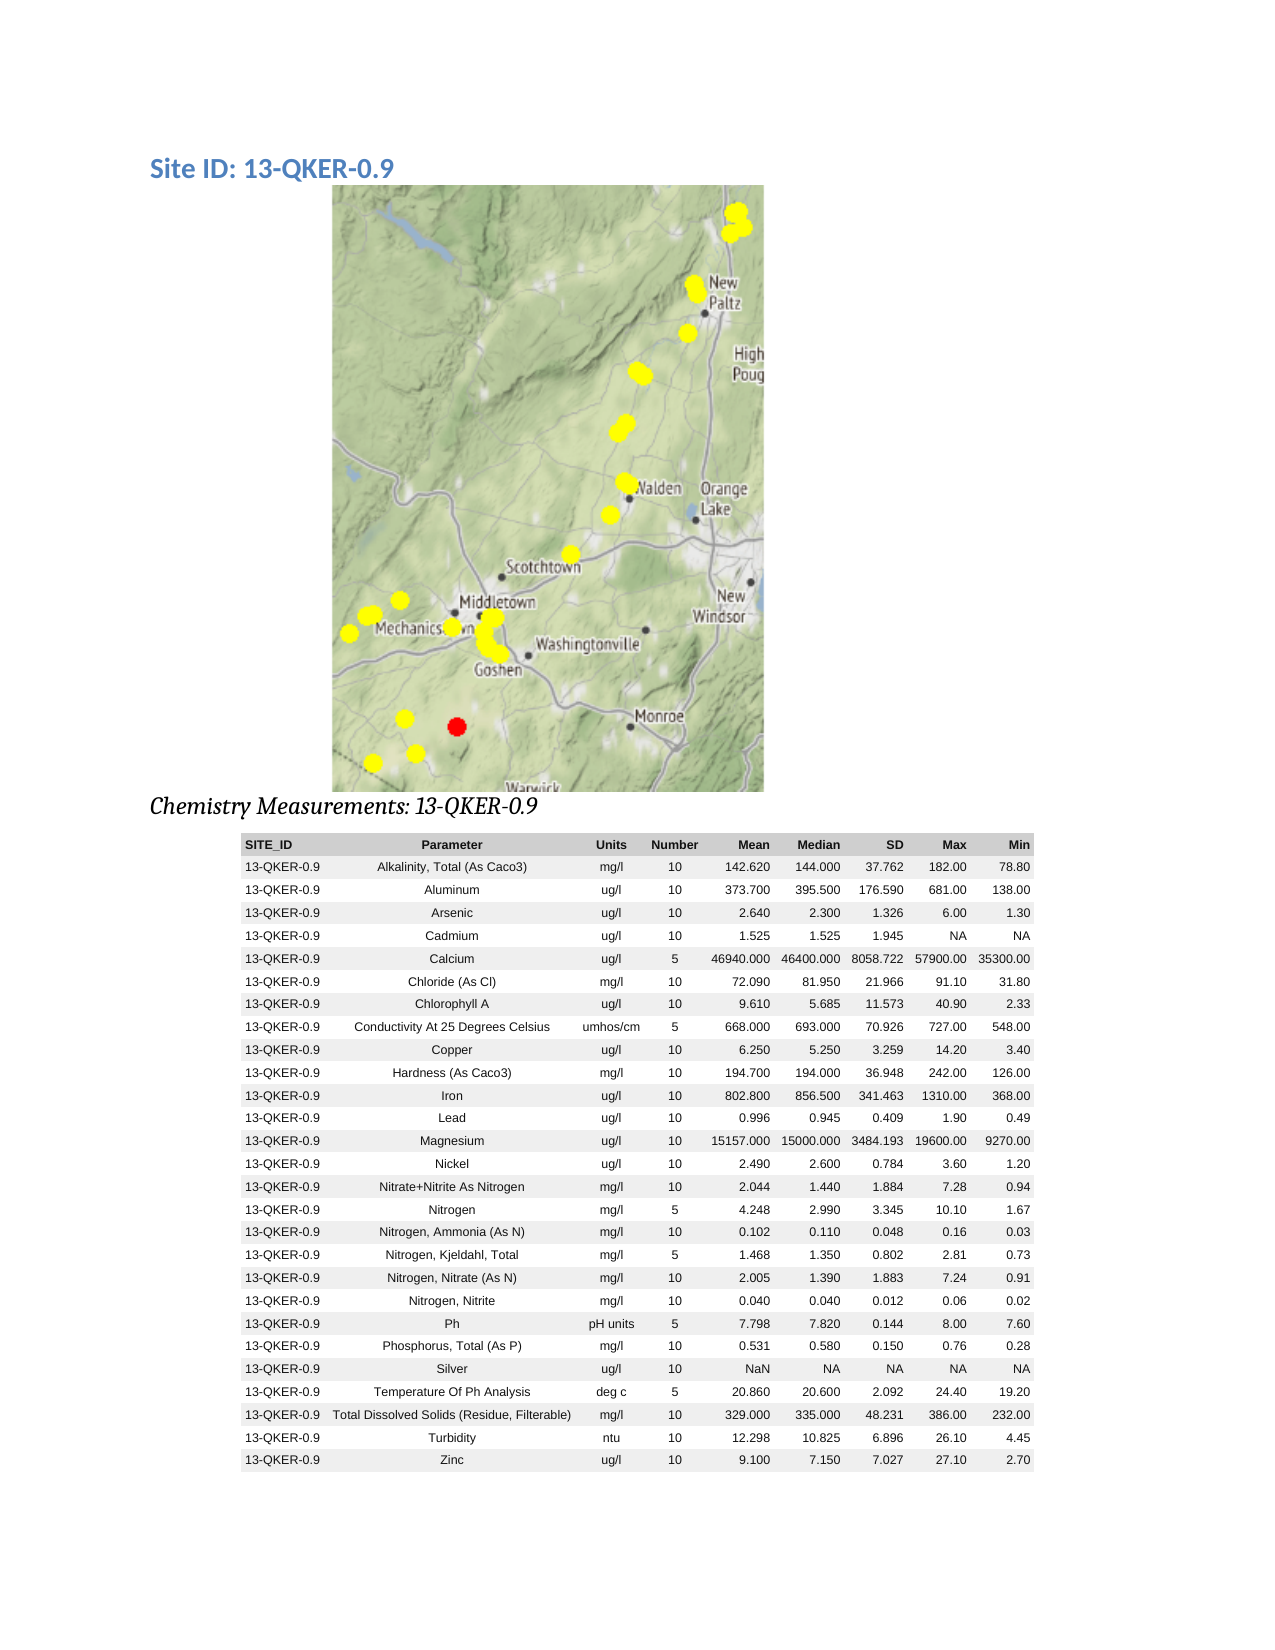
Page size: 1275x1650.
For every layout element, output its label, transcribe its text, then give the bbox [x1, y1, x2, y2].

table_cell 0.150 [844, 1335, 908, 1358]
table_cell Nitrogen, Nitrite [327, 1289, 577, 1312]
table_cell pH units [577, 1312, 646, 1335]
table_cell 5 [646, 1381, 704, 1403]
table_cell 5.685 [774, 993, 844, 1016]
table_cell 2.33 [971, 993, 1034, 1016]
table_cell 6.00 [908, 902, 971, 924]
table_cell 19600.00 [908, 1130, 971, 1152]
table_cell 10 [646, 1107, 704, 1130]
table_cell 10 [646, 1221, 704, 1244]
table_cell 548.00 [971, 1016, 1034, 1038]
table_cell 10 [646, 1358, 704, 1381]
table_cell 194.700 [704, 1061, 774, 1084]
table_cell 335.000 [774, 1403, 844, 1426]
table_cell 7.820 [774, 1312, 844, 1335]
table_cell 9.100 [704, 1449, 774, 1472]
table_cell 13-QKER-0.9 [241, 902, 327, 924]
table_cell 13-QKER-0.9 [241, 1198, 327, 1221]
table_cell 1.326 [844, 902, 908, 924]
table_cell 0.03 [971, 1221, 1034, 1244]
table_cell 0.945 [774, 1107, 844, 1130]
table_cell 10 [646, 1175, 704, 1198]
table_cell 13-QKER-0.9 [241, 1267, 327, 1289]
table_cell 7.798 [704, 1312, 774, 1335]
table_cell 1.945 [844, 924, 908, 947]
table_cell 7.60 [971, 1312, 1034, 1335]
table_cell 10 [646, 879, 704, 902]
table_header Min [971, 833, 1034, 856]
table_cell Zinc [327, 1449, 577, 1472]
table_cell Cadmium [327, 924, 577, 947]
table_cell NA [908, 924, 971, 947]
table_cell mg/l [577, 970, 646, 993]
table_cell 4.45 [971, 1426, 1034, 1449]
table_cell 0.16 [908, 1221, 971, 1244]
table_cell ug/l [577, 947, 646, 970]
table_cell 10 [646, 970, 704, 993]
table_cell Copper [327, 1039, 577, 1061]
table_cell 1.20 [971, 1153, 1034, 1175]
table_cell 46940.000 [704, 947, 774, 970]
table_cell 13-QKER-0.9 [241, 1039, 327, 1061]
table_cell 10 [646, 1039, 704, 1061]
table_cell 10.825 [774, 1426, 844, 1449]
table_cell Nitrogen, Nitrate (As N) [327, 1267, 577, 1289]
table_cell 194.000 [774, 1061, 844, 1084]
table_cell 5 [646, 947, 704, 970]
table_cell 802.800 [704, 1084, 774, 1107]
table_cell 7.150 [774, 1449, 844, 1472]
table_cell Alkalinity, Total (As Caco3) [327, 856, 577, 879]
table_cell mg/l [577, 1289, 646, 1312]
table_cell 10 [646, 1449, 704, 1472]
table_cell Aluminum [327, 879, 577, 902]
table_cell 1.90 [908, 1107, 971, 1130]
table_cell 242.00 [908, 1061, 971, 1084]
table_cell Nitrogen, Ammonia (As N) [327, 1221, 577, 1244]
table_cell 1.390 [774, 1267, 844, 1289]
table_cell 36.948 [844, 1061, 908, 1084]
table_cell 13-QKER-0.9 [241, 1153, 327, 1175]
table_cell 13-QKER-0.9 [241, 856, 327, 879]
table_cell 0.110 [774, 1221, 844, 1244]
table_cell 10 [646, 1267, 704, 1289]
table_cell 2.81 [908, 1244, 971, 1267]
table_cell ug/l [577, 1107, 646, 1130]
table_cell 9.610 [704, 993, 774, 1016]
table_cell Calcium [327, 947, 577, 970]
table_cell 373.700 [704, 879, 774, 902]
table_cell Nitrogen [327, 1198, 577, 1221]
table_cell ug/l [577, 924, 646, 947]
table_cell mg/l [577, 1403, 646, 1426]
table_cell 13-QKER-0.9 [241, 1335, 327, 1358]
table_cell 138.00 [971, 879, 1034, 902]
table_cell 0.802 [844, 1244, 908, 1267]
table_cell 1.30 [971, 902, 1034, 924]
table_header Median [774, 833, 844, 856]
table_cell 13-QKER-0.9 [241, 1221, 327, 1244]
table_cell 13-QKER-0.9 [241, 1107, 327, 1130]
table_cell 6.250 [704, 1039, 774, 1061]
table_cell 20.860 [704, 1381, 774, 1403]
table_cell NA [774, 1358, 844, 1381]
table_header Number [646, 833, 704, 856]
table_cell ug/l [577, 879, 646, 902]
table_cell 13-QKER-0.9 [241, 1403, 327, 1426]
table_cell Ph [327, 1312, 577, 1335]
table_cell 37.762 [844, 856, 908, 879]
table_cell Hardness (As Caco3) [327, 1061, 577, 1084]
table_cell 91.10 [908, 970, 971, 993]
table_cell 10 [646, 1061, 704, 1084]
table_cell Arsenic [327, 902, 577, 924]
picture [168, 185, 927, 792]
table_cell NaN [704, 1358, 774, 1381]
table_cell 693.000 [774, 1016, 844, 1038]
table_cell NA [908, 1358, 971, 1381]
table_cell Nickel [327, 1153, 577, 1175]
table_cell 0.144 [844, 1312, 908, 1335]
table_cell Nitrate+Nitrite As Nitrogen [327, 1175, 577, 1198]
table_cell 0.28 [971, 1335, 1034, 1358]
table_cell 70.926 [844, 1016, 908, 1038]
table_cell 10 [646, 993, 704, 1016]
table_cell NA [971, 924, 1034, 947]
table_cell 341.463 [844, 1084, 908, 1107]
table_cell 12.298 [704, 1426, 774, 1449]
table_cell 0.49 [971, 1107, 1034, 1130]
table_cell 142.620 [704, 856, 774, 879]
table_cell 8.00 [908, 1312, 971, 1335]
table_cell 8058.722 [844, 947, 908, 970]
table_cell 668.000 [704, 1016, 774, 1038]
table_cell 0.94 [971, 1175, 1034, 1198]
table_cell Conductivity At 25 Degrees Celsius [327, 1016, 577, 1038]
table_cell Lead [327, 1107, 577, 1130]
table_cell 13-QKER-0.9 [241, 1084, 327, 1107]
table_cell deg c [577, 1381, 646, 1403]
text Chemistry Measurements: 13-QKER-0.9 [150, 792, 1125, 821]
table_cell 13-QKER-0.9 [241, 924, 327, 947]
table_cell 10 [646, 1426, 704, 1449]
table_cell Chlorophyll A [327, 993, 577, 1016]
table_cell 9270.00 [971, 1130, 1034, 1152]
table_cell ug/l [577, 1358, 646, 1381]
table_cell 14.20 [908, 1039, 971, 1061]
table_cell 13-QKER-0.9 [241, 993, 327, 1016]
table_cell 1.525 [774, 924, 844, 947]
table_cell 856.500 [774, 1084, 844, 1107]
table_cell 1310.00 [908, 1084, 971, 1107]
table_cell 13-QKER-0.9 [241, 1016, 327, 1038]
table_cell Iron [327, 1084, 577, 1107]
table_cell 1.440 [774, 1175, 844, 1198]
table_cell 5 [646, 1198, 704, 1221]
table_cell 0.73 [971, 1244, 1034, 1267]
table_cell 10 [646, 1130, 704, 1152]
table_cell 1.67 [971, 1198, 1034, 1221]
table_cell 2.990 [774, 1198, 844, 1221]
table_cell 13-QKER-0.9 [241, 1312, 327, 1335]
table_cell 10 [646, 902, 704, 924]
table_cell 2.600 [774, 1153, 844, 1175]
table_cell 24.40 [908, 1381, 971, 1403]
table_cell 3.259 [844, 1039, 908, 1061]
table_cell 13-QKER-0.9 [241, 1130, 327, 1152]
table_cell 57900.00 [908, 947, 971, 970]
table_cell 0.784 [844, 1153, 908, 1175]
table_cell 13-QKER-0.9 [241, 1175, 327, 1198]
table_cell 0.012 [844, 1289, 908, 1312]
table_cell 10 [646, 1403, 704, 1426]
table_cell 5 [646, 1244, 704, 1267]
table_cell 386.00 [908, 1403, 971, 1426]
table_cell 26.10 [908, 1426, 971, 1449]
table_cell 0.02 [971, 1289, 1034, 1312]
table_cell 13-QKER-0.9 [241, 1061, 327, 1084]
table_cell 2.092 [844, 1381, 908, 1403]
table_cell 11.573 [844, 993, 908, 1016]
table_cell 0.580 [774, 1335, 844, 1358]
table_header Parameter [327, 833, 577, 856]
table_cell 15157.000 [704, 1130, 774, 1152]
table_cell 13-QKER-0.9 [241, 1244, 327, 1267]
table_cell 2.044 [704, 1175, 774, 1198]
table_cell ntu [577, 1426, 646, 1449]
table_cell umhos/cm [577, 1016, 646, 1038]
table_cell 0.91 [971, 1267, 1034, 1289]
table_cell 72.090 [704, 970, 774, 993]
table_cell 126.00 [971, 1061, 1034, 1084]
table_cell 2.005 [704, 1267, 774, 1289]
table_cell 2.490 [704, 1153, 774, 1175]
table_cell 0.06 [908, 1289, 971, 1312]
table_cell 20.600 [774, 1381, 844, 1403]
table_cell mg/l [577, 1061, 646, 1084]
table_cell 10 [646, 1084, 704, 1107]
table_cell 232.00 [971, 1403, 1034, 1426]
table_cell 46400.000 [774, 947, 844, 970]
table_cell NA [844, 1358, 908, 1381]
table_cell 13-QKER-0.9 [241, 879, 327, 902]
table_cell 4.248 [704, 1198, 774, 1221]
table_cell NA [971, 1358, 1034, 1381]
table_cell 144.000 [774, 856, 844, 879]
table_cell Phosphorus, Total (As P) [327, 1335, 577, 1358]
table_cell 681.00 [908, 879, 971, 902]
table_cell ug/l [577, 1130, 646, 1152]
table_cell ug/l [577, 902, 646, 924]
table_cell 0.102 [704, 1221, 774, 1244]
table_cell 10 [646, 924, 704, 947]
table_cell 7.24 [908, 1267, 971, 1289]
table_cell 3.60 [908, 1153, 971, 1175]
table_cell 81.950 [774, 970, 844, 993]
table_cell 15000.000 [774, 1130, 844, 1152]
table_cell 727.00 [908, 1016, 971, 1038]
table_cell mg/l [577, 1244, 646, 1267]
table_cell 329.000 [704, 1403, 774, 1426]
table_cell 13-QKER-0.9 [241, 1426, 327, 1449]
table_cell 3484.193 [844, 1130, 908, 1152]
table_cell ug/l [577, 1084, 646, 1107]
table_cell 2.640 [704, 902, 774, 924]
table_cell 5 [646, 1016, 704, 1038]
table_header SD [844, 833, 908, 856]
table_cell Nitrogen, Kjeldahl, Total [327, 1244, 577, 1267]
table_cell 21.966 [844, 970, 908, 993]
table_cell 35300.00 [971, 947, 1034, 970]
table_cell 13-QKER-0.9 [241, 970, 327, 993]
table_cell mg/l [577, 1335, 646, 1358]
table_cell Magnesium [327, 1130, 577, 1152]
table_cell 19.20 [971, 1381, 1034, 1403]
table_cell 10 [646, 856, 704, 879]
table_cell 13-QKER-0.9 [241, 1358, 327, 1381]
table_cell 0.996 [704, 1107, 774, 1130]
table_cell 10 [646, 1289, 704, 1312]
table_cell 395.500 [774, 879, 844, 902]
table_cell mg/l [577, 1198, 646, 1221]
table_cell 0.048 [844, 1221, 908, 1244]
table_cell 10.10 [908, 1198, 971, 1221]
table_cell 5.250 [774, 1039, 844, 1061]
table_cell ug/l [577, 993, 646, 1016]
table_cell 7.027 [844, 1449, 908, 1472]
table_cell 10 [646, 1335, 704, 1358]
table_cell Turbidity [327, 1426, 577, 1449]
table_header SITE_ID [241, 833, 327, 856]
table_cell 2.300 [774, 902, 844, 924]
table_cell 3.40 [971, 1039, 1034, 1061]
table_cell Temperature Of Ph Analysis [327, 1381, 577, 1403]
table_cell 0.531 [704, 1335, 774, 1358]
table_header Mean [704, 833, 774, 856]
table_cell 48.231 [844, 1403, 908, 1426]
table_cell 40.90 [908, 993, 971, 1016]
table_cell 1.883 [844, 1267, 908, 1289]
table_cell ug/l [577, 1449, 646, 1472]
table_cell 182.00 [908, 856, 971, 879]
table_header Max [908, 833, 971, 856]
table_cell mg/l [577, 1221, 646, 1244]
table_cell 3.345 [844, 1198, 908, 1221]
table_cell ug/l [577, 1039, 646, 1061]
table_cell 176.590 [844, 879, 908, 902]
table_header Units [577, 833, 646, 856]
table_cell 1.884 [844, 1175, 908, 1198]
table_cell 1.350 [774, 1244, 844, 1267]
table_cell 6.896 [844, 1426, 908, 1449]
table_cell ug/l [577, 1153, 646, 1175]
table_cell Silver [327, 1358, 577, 1381]
table_cell 13-QKER-0.9 [241, 947, 327, 970]
table_cell mg/l [577, 856, 646, 879]
table_cell 1.468 [704, 1244, 774, 1267]
table_cell 2.70 [971, 1449, 1034, 1472]
table_cell 5 [646, 1312, 704, 1335]
table_cell 13-QKER-0.9 [241, 1449, 327, 1472]
table_cell 0.040 [774, 1289, 844, 1312]
table_cell 27.10 [908, 1449, 971, 1472]
table_cell 0.040 [704, 1289, 774, 1312]
table_cell mg/l [577, 1267, 646, 1289]
table_cell 10 [646, 1153, 704, 1175]
table_cell 368.00 [971, 1084, 1034, 1107]
table_cell 31.80 [971, 970, 1034, 993]
table_cell 7.28 [908, 1175, 971, 1198]
table_cell 13-QKER-0.9 [241, 1289, 327, 1312]
table_cell 78.80 [971, 856, 1034, 879]
table_cell 1.525 [704, 924, 774, 947]
table_cell 13-QKER-0.9 [241, 1381, 327, 1403]
table_cell Chloride (As Cl) [327, 970, 577, 993]
table_cell 0.409 [844, 1107, 908, 1130]
table_cell 0.76 [908, 1335, 971, 1358]
table_cell mg/l [577, 1175, 646, 1198]
table_cell Total Dissolved Solids (Residue, Filterable) [327, 1403, 577, 1426]
